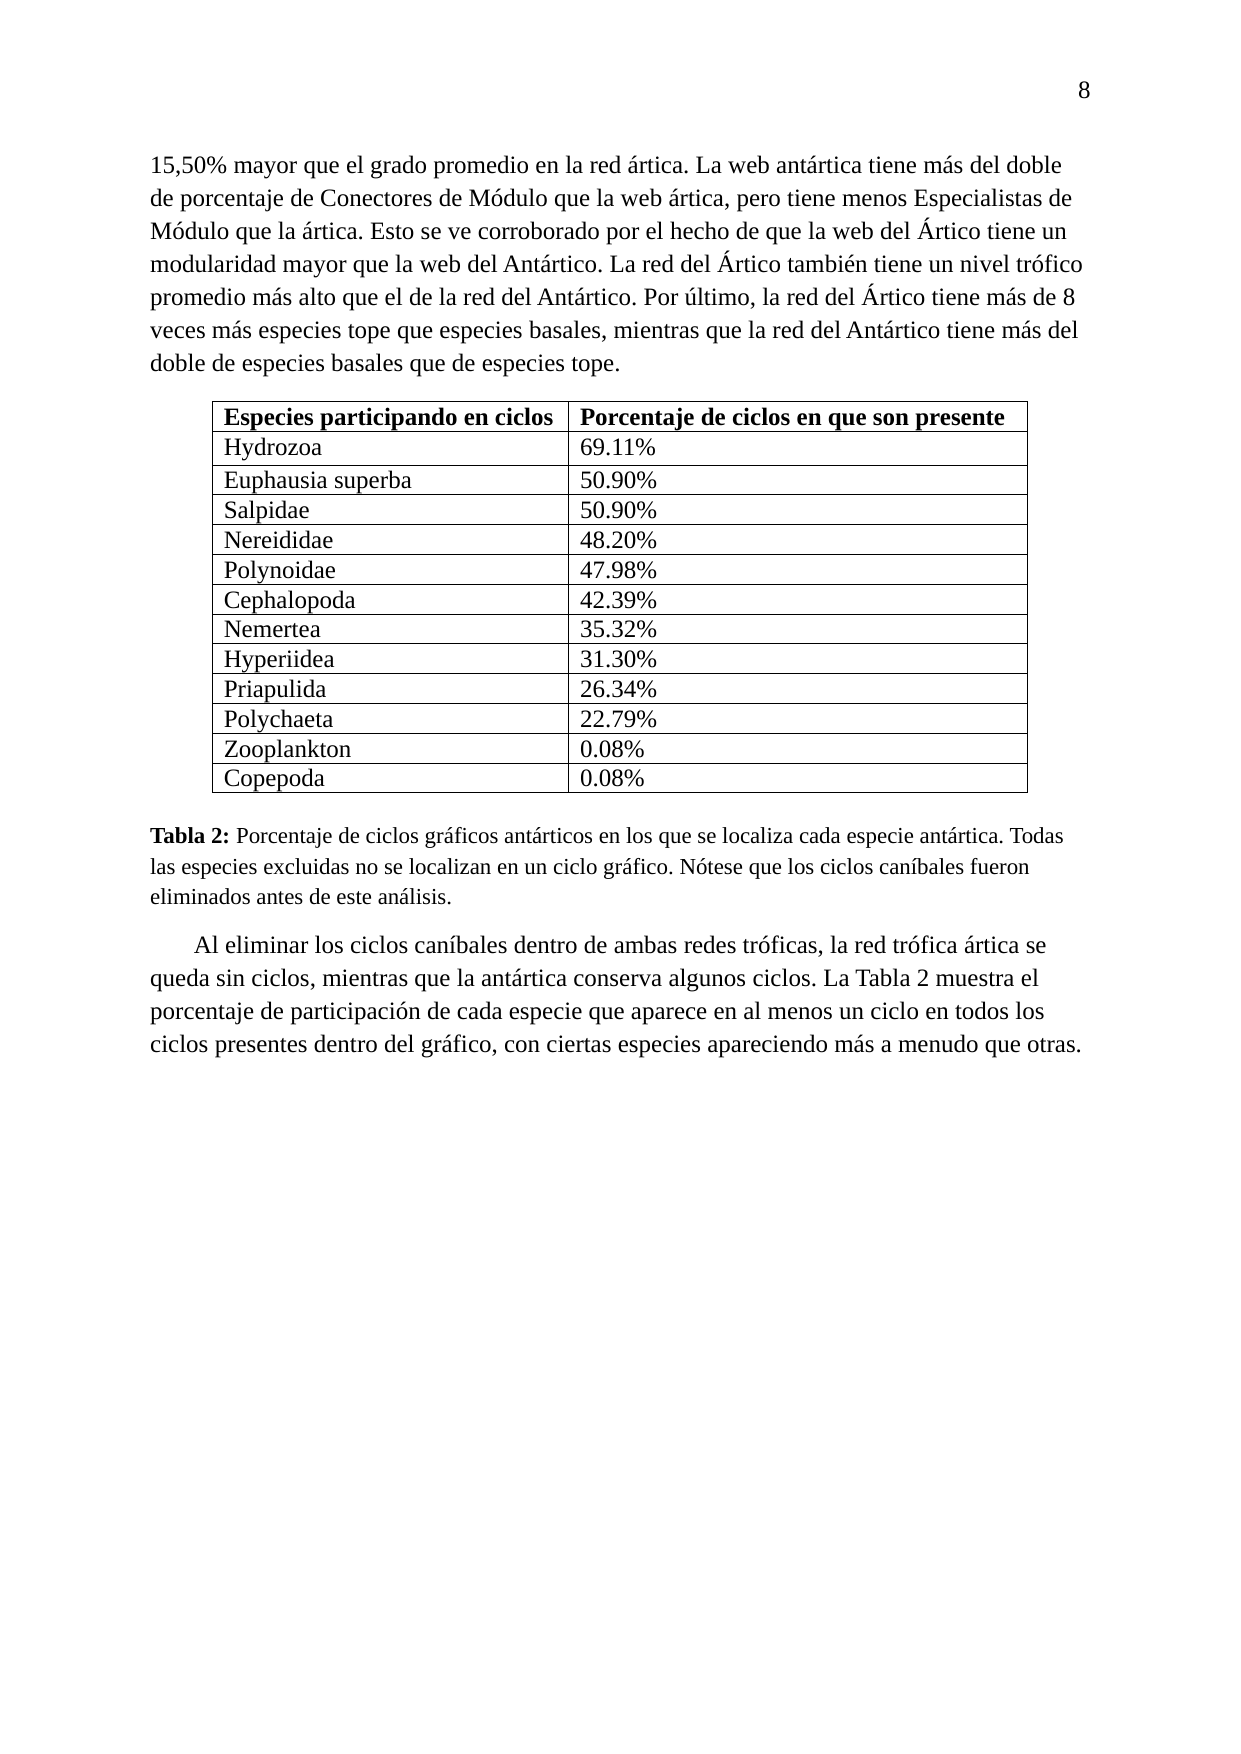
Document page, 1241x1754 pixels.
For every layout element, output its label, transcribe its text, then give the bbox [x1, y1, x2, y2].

table_cell Euphausia superba [213, 466, 568, 494]
text Al eliminar los ciclos caníbales dentro de ambas redes tróficas, la red trófica ártica se queda sin ciclos, mientras que la antártica conserva algunos ciclos. La Tabla 2 muestra el porcentaje de participación de cada especie que aparece en al menos un ciclo en todos los ciclos presentes dentro del gráfico, con ciertas especies apareciendo más a menudo que otras. [150, 930, 1090, 1058]
table_cell Salpidae [213, 495, 568, 524]
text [150, 150, 1090, 377]
table_cell 31.30% [569, 644, 1027, 673]
table_cell Nemertea [213, 615, 568, 643]
table_cell Copepoda [213, 764, 568, 792]
table_cell 48.20% [569, 525, 1027, 554]
table_cell Nereididae [213, 525, 568, 554]
table_cell 22.79% [569, 704, 1027, 733]
table_cell 50.90% [569, 495, 1027, 524]
table_cell 0.08% [569, 764, 1027, 792]
table_cell 69.11% [569, 432, 1027, 464]
table_cell 35.32% [569, 615, 1027, 643]
table_cell Priapulida [213, 674, 568, 703]
table_cell 0.08% [569, 734, 1027, 762]
table_cell Hydrozoa [213, 432, 568, 464]
table_cell 42.39% [569, 585, 1027, 613]
table_cell Hyperiidea [213, 644, 568, 673]
table_header Porcentaje de ciclos en que son presente [569, 402, 1027, 431]
text Tabla 2: Porcentaje de ciclos gráficos antárticos en los que se localiza cada especie antártica. Todas las especies excluidas no se localizan en un ciclo gráfico. Nótese que los ciclos caníbales fueron eliminados antes de este análisis. [150, 822, 1090, 909]
table_cell 47.98% [569, 555, 1027, 584]
table_header Especies participando en ciclos [213, 402, 568, 431]
table_cell 50.90% [569, 466, 1027, 494]
table_cell Cephalopoda [213, 585, 568, 613]
table_cell 26.34% [569, 674, 1027, 703]
table_cell Zooplankton [213, 734, 568, 762]
table_cell Polynoidae [213, 555, 568, 584]
table_cell Polychaeta [213, 704, 568, 733]
